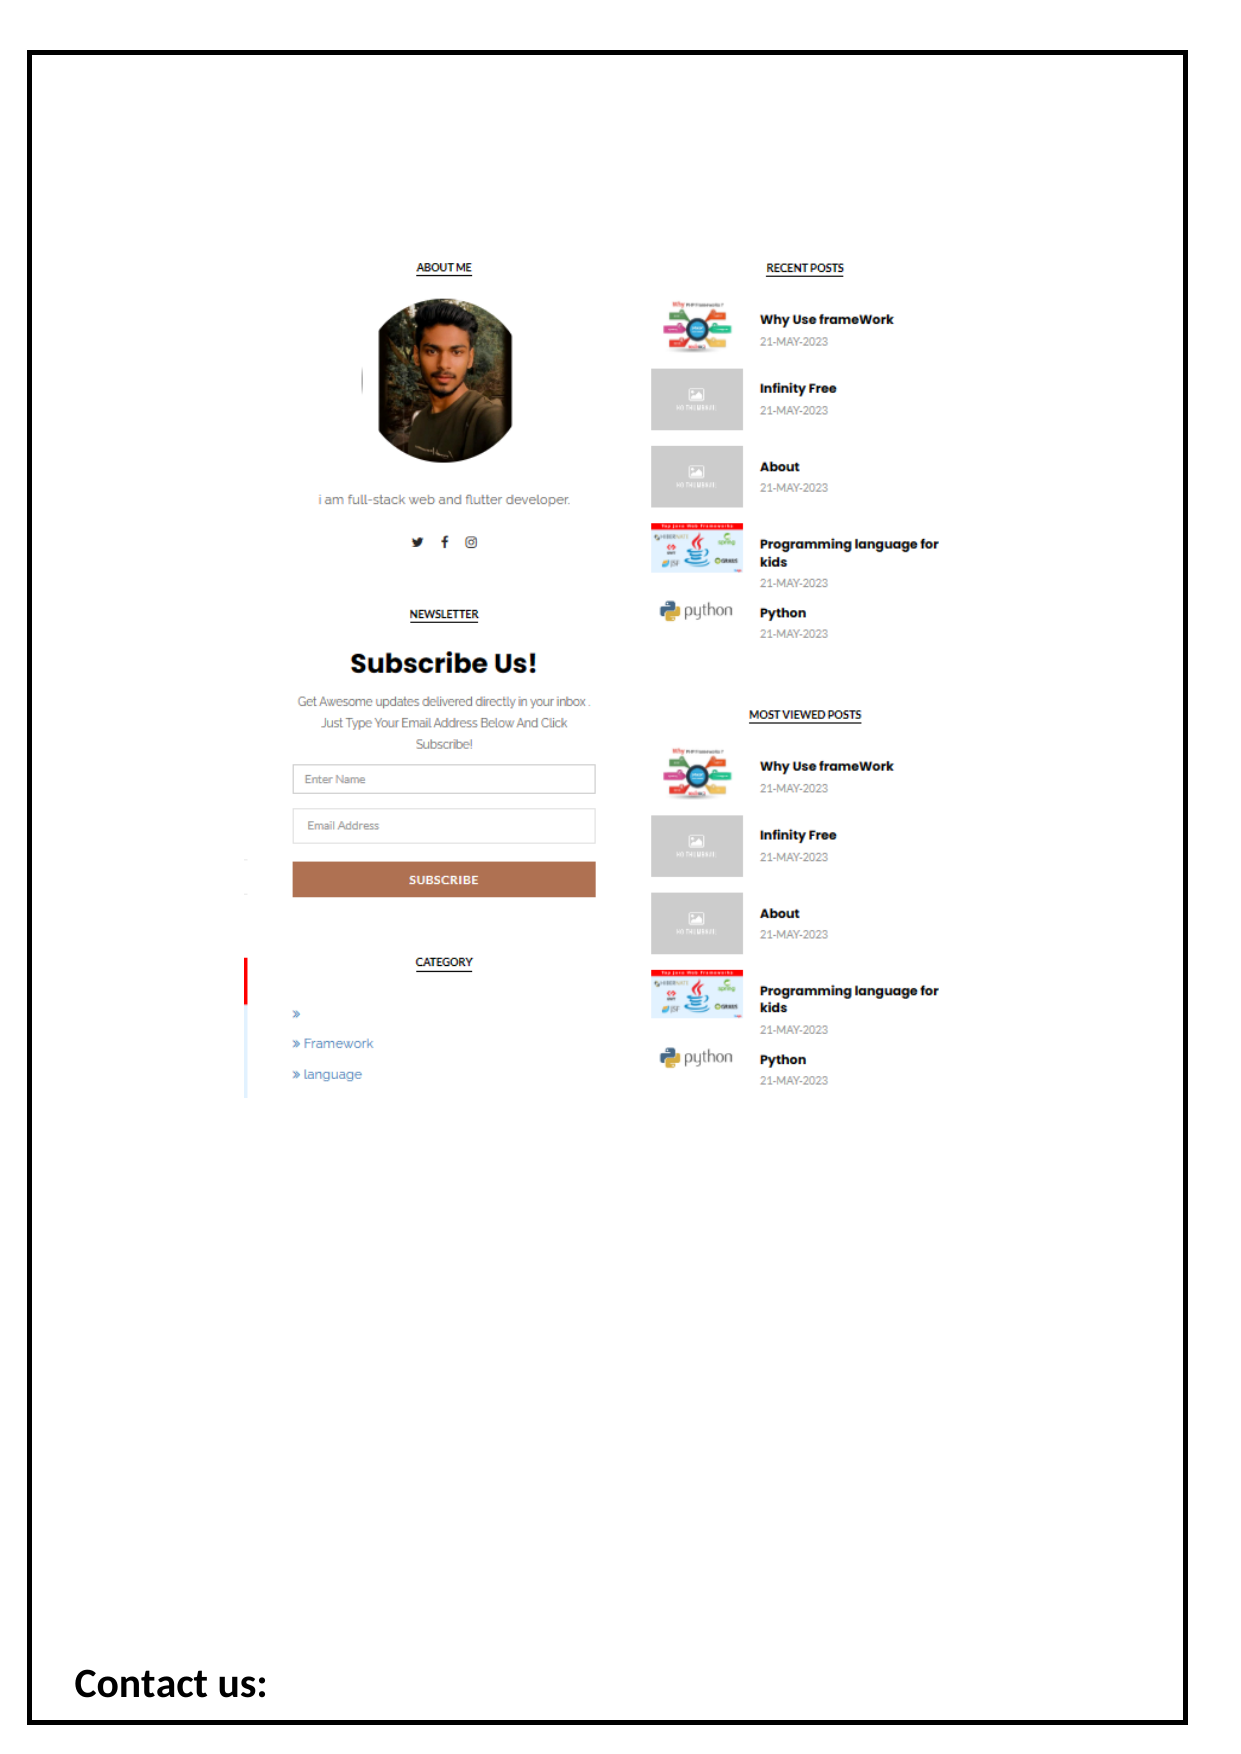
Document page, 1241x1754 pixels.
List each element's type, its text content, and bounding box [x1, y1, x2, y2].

picture [244, 243, 986, 1098]
text Contact us: [74, 1657, 1015, 1707]
